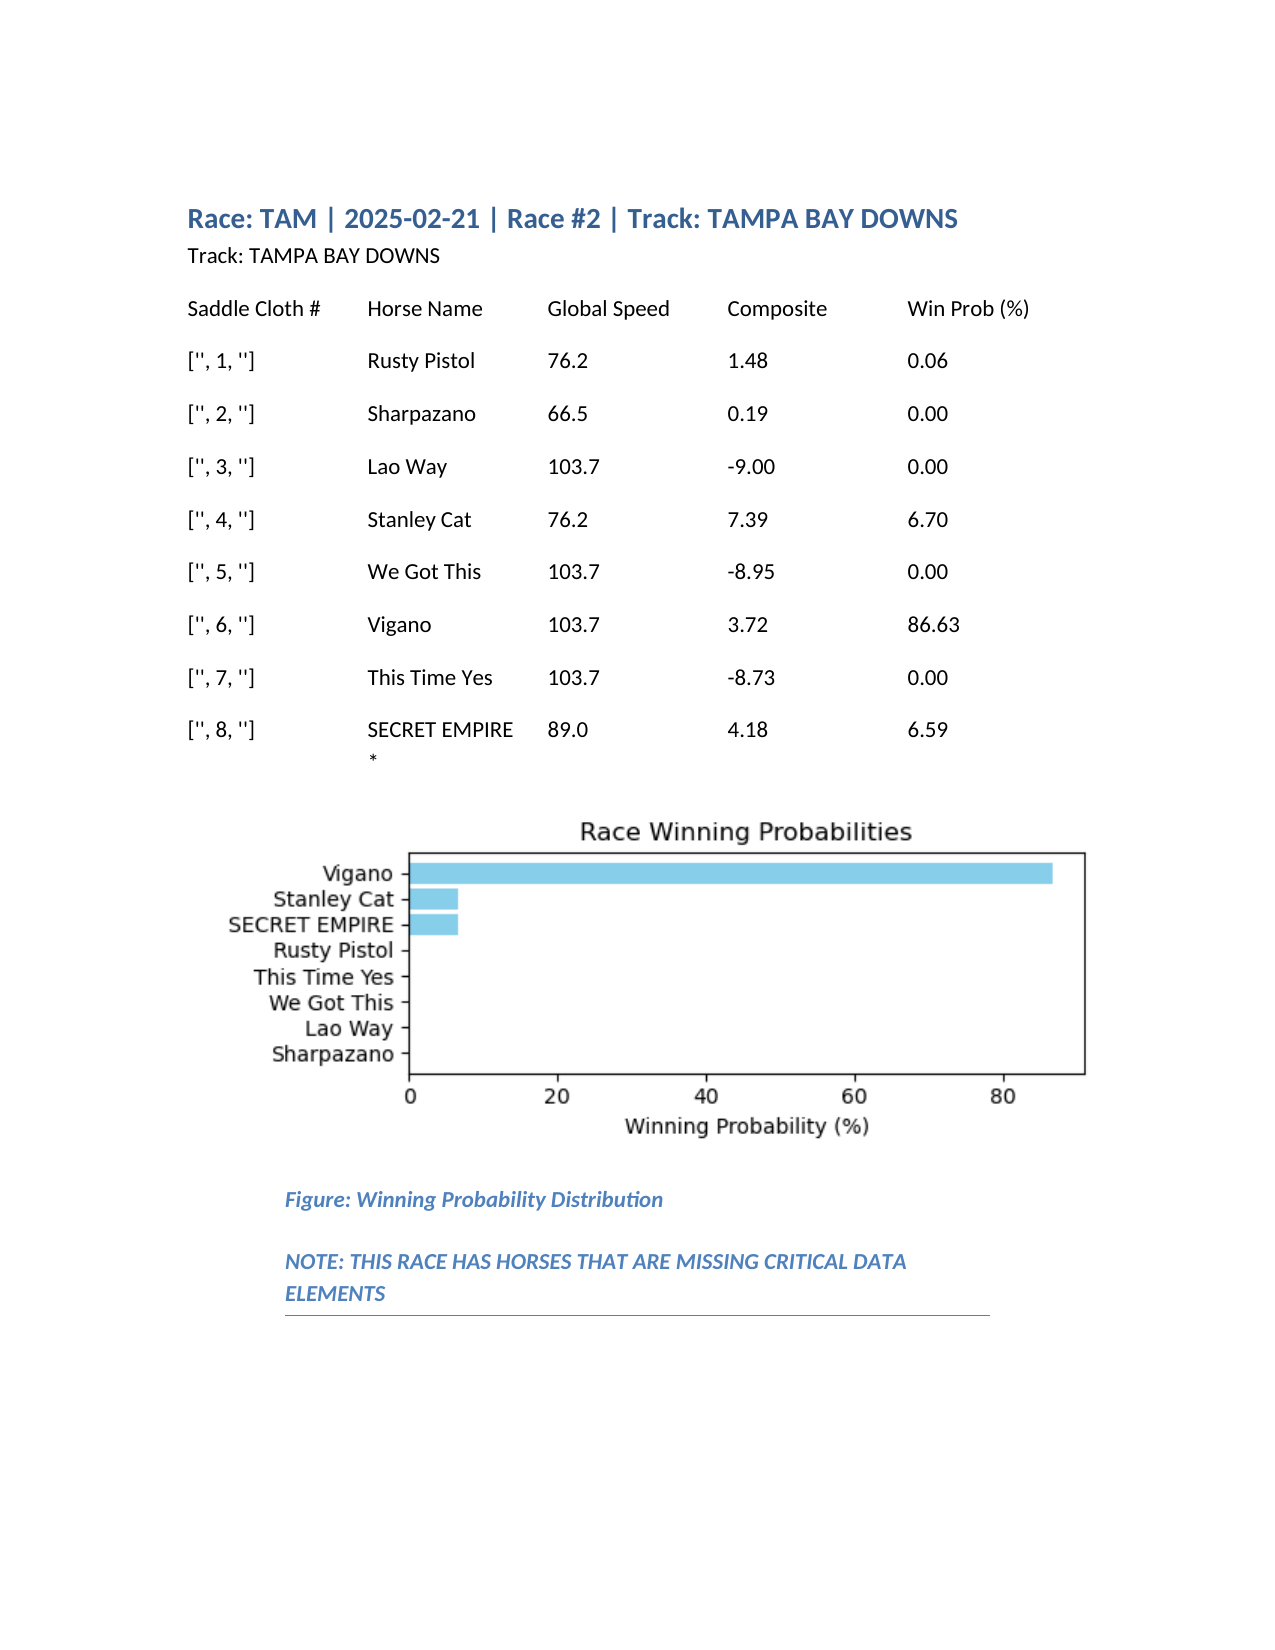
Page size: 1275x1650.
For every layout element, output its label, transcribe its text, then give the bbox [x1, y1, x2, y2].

picture [206, 800, 1107, 1161]
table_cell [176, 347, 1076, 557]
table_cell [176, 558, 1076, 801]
text NOTE: THIS RACE HAS HORSES THAT ARE MISSING CRITICAL DATA ELEMENTS [285, 1247, 990, 1315]
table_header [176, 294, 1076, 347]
subtitle Race: TAM | 2025-02-21 | Race #2 | Track: TAMPA BAY DOWNS [187, 200, 1087, 236]
text Track: TAMPA BAY DOWNS [187, 241, 1087, 269]
text Figure: Winning Probability Distribution [285, 1186, 990, 1213]
